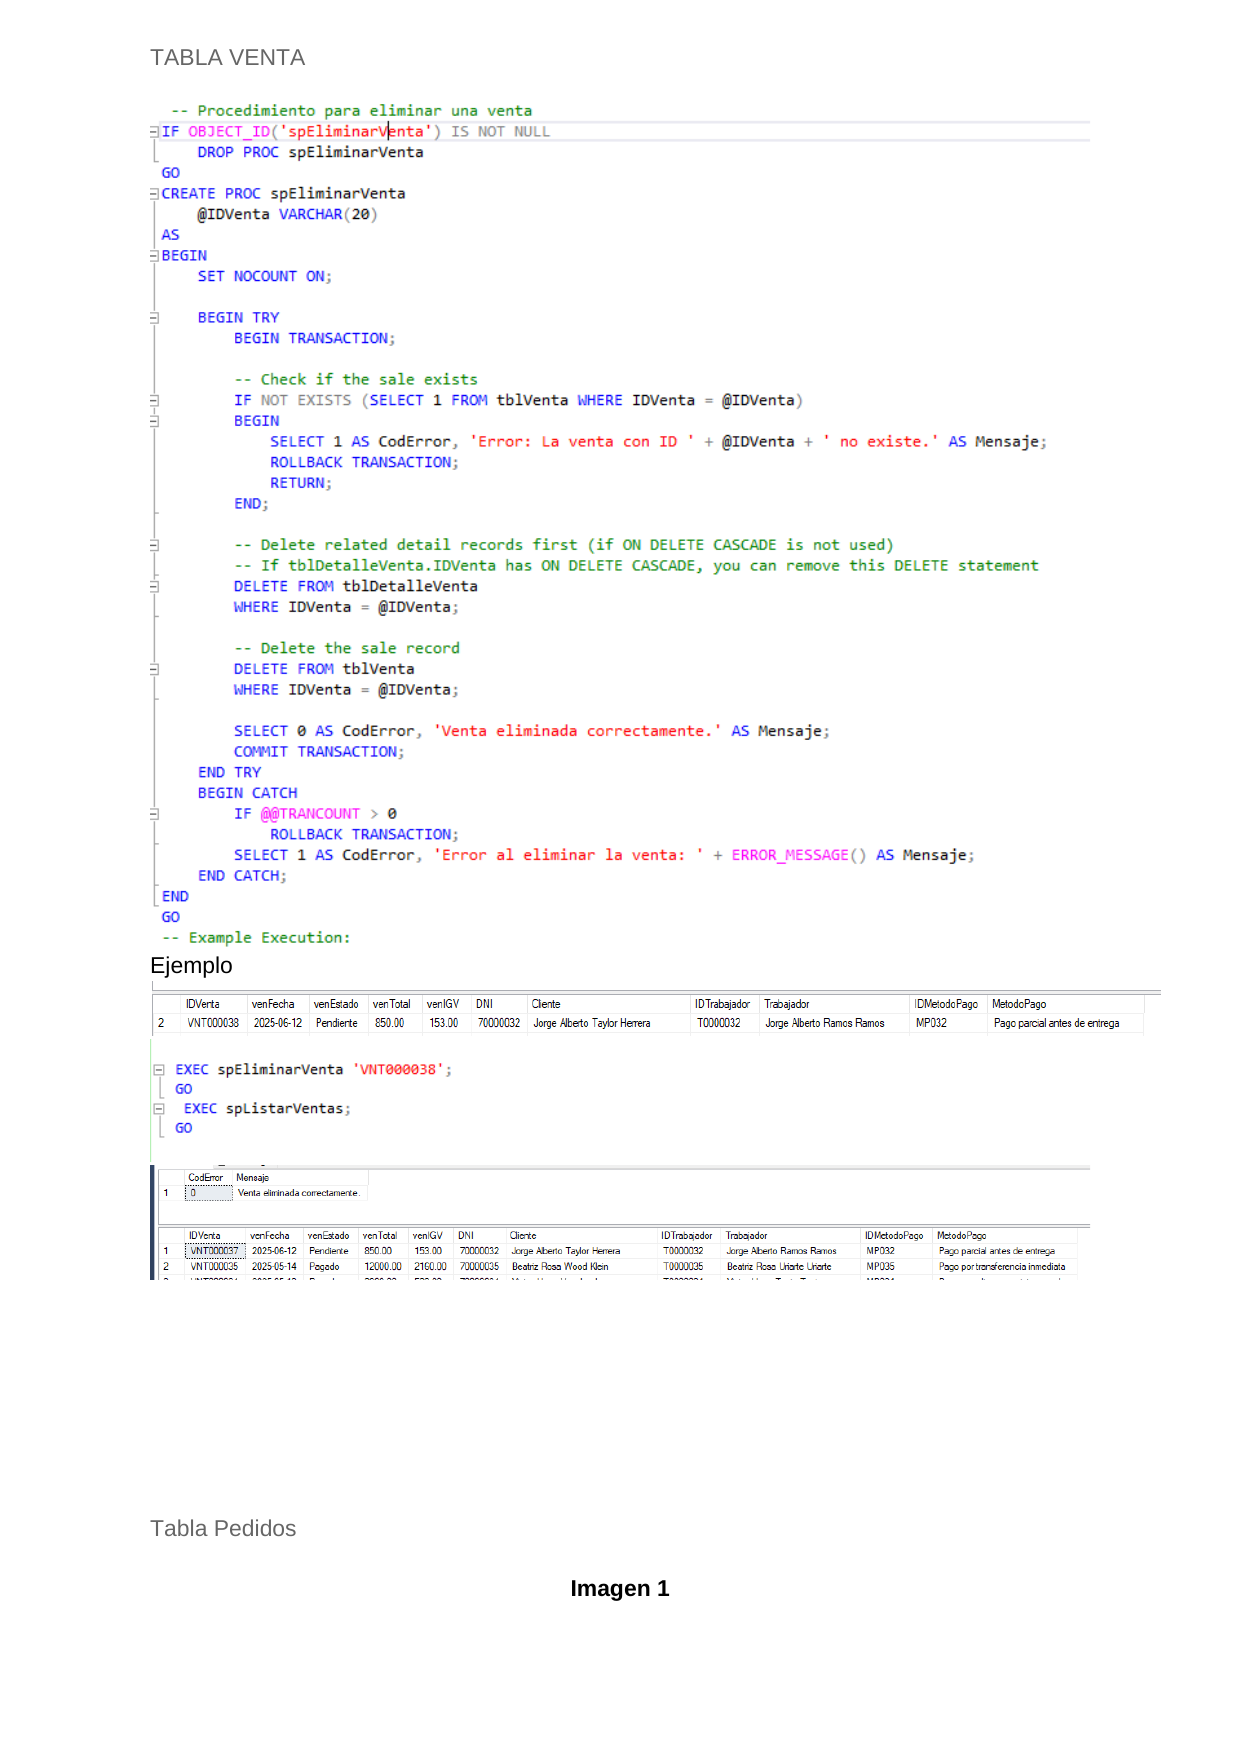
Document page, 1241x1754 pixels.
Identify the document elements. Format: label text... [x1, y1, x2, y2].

subtitle Tabla Pedidos [150, 1515, 1090, 1541]
text Imagen 1 [150, 1574, 1090, 1601]
picture [150, 103, 1091, 948]
subtitle TABLA VENTA [150, 44, 1090, 71]
picture [150, 1165, 1091, 1280]
picture [150, 1039, 512, 1162]
picture [150, 981, 1161, 1036]
text Ejemplo [150, 952, 1090, 978]
